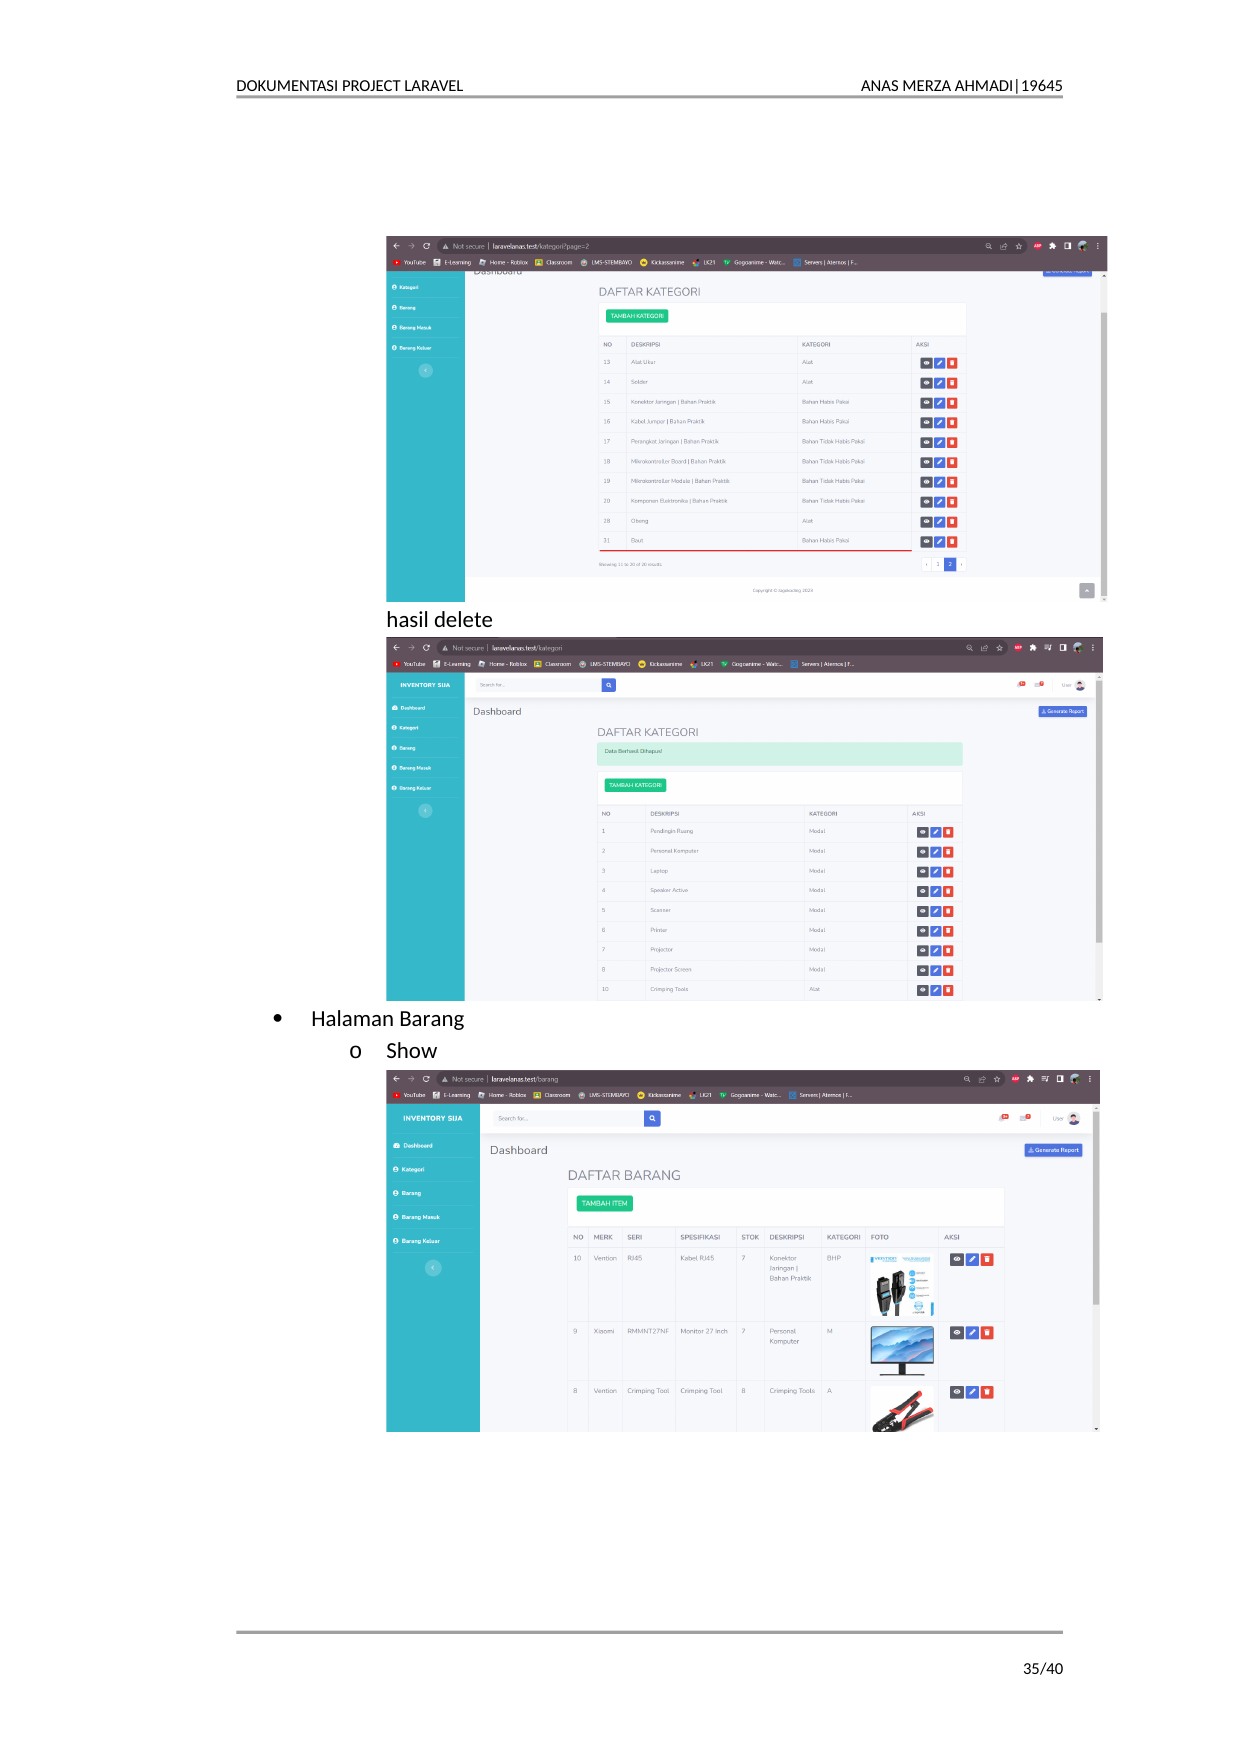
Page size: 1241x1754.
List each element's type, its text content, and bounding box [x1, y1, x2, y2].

picture [386, 236, 1108, 602]
picture [386, 637, 1103, 1001]
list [349, 236, 1063, 1000]
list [349, 1037, 1063, 1432]
list Halaman Barang [274, 1004, 1063, 1032]
picture [386, 1070, 1100, 1432]
